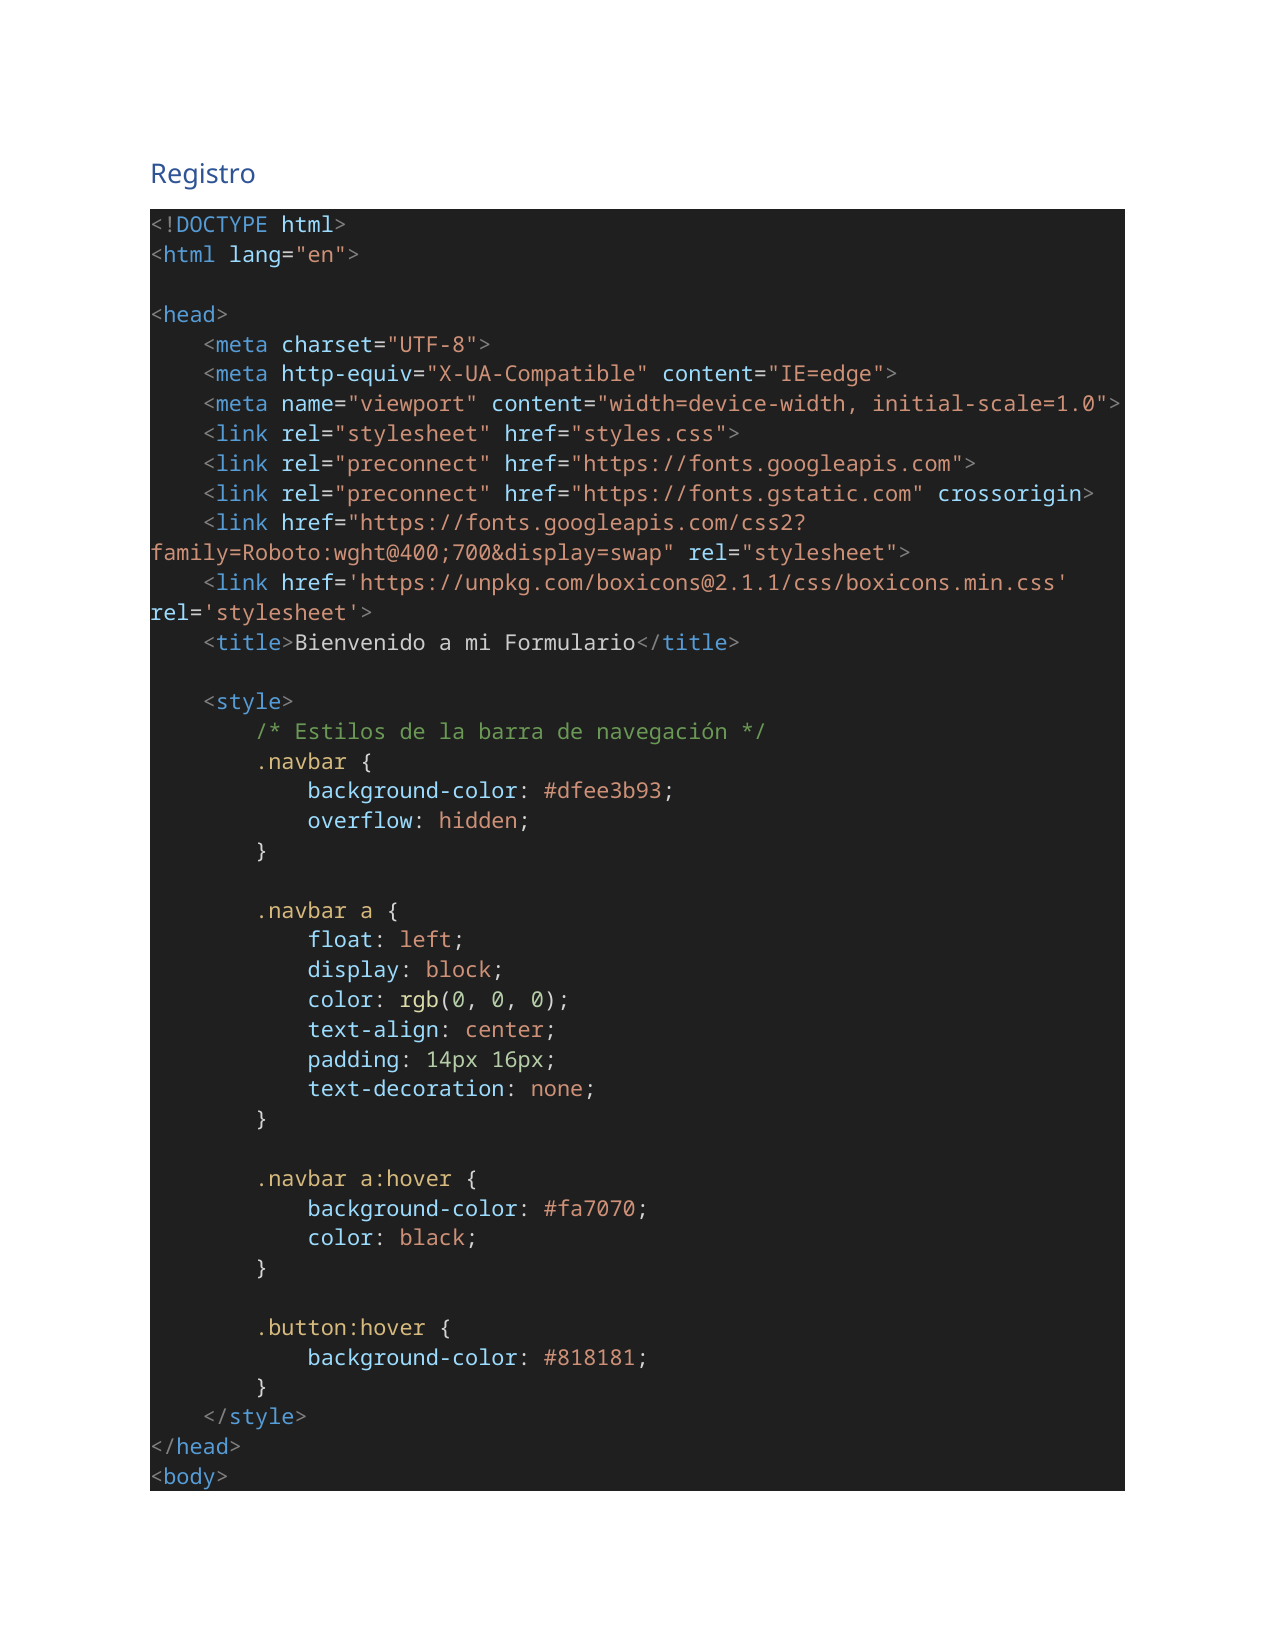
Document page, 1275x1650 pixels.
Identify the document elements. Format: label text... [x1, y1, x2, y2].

text display: block; [150, 954, 1125, 984]
text <meta name="viewport" content="width=device-width, initial-scale=1.0"> [150, 388, 1125, 418]
text .navbar a { [150, 895, 1125, 924]
text <link rel="stylesheet" href="styles.css"> [150, 418, 1125, 448]
text <link rel="preconnect" href="https://fonts.gstatic.com" crossorigin> [150, 478, 1125, 507]
text overflow: hidden; [150, 805, 1125, 835]
text color: rgb(0, 0, 0); [150, 984, 1125, 1014]
text <link href='https://unpkg.com/boxicons@2.1.1/css/boxicons.min.css' rel='stylesheet'> [150, 567, 1125, 627]
text .button:hover { [150, 1312, 1125, 1342]
text background-color: #818181; [150, 1342, 1125, 1371]
text <body> [150, 1461, 1125, 1491]
text <head> [150, 299, 1125, 329]
text <link href="https://fonts.googleapis.com/css2?family=Roboto:wght@400;700&display=swap" rel="stylesheet"> [150, 507, 1125, 567]
text /* Estilos de la barra de navegación */ [150, 716, 1125, 746]
text background-color: #fa7070; [150, 1193, 1125, 1222]
text <style> [150, 686, 1125, 716]
text float: left; [150, 924, 1125, 954]
subtitle Registro [150, 154, 1125, 191]
text <meta charset="UTF-8"> [150, 329, 1125, 358]
text <html lang="en"> [150, 239, 1125, 269]
text </style> [150, 1401, 1125, 1431]
text padding: 14px 16px; [150, 1044, 1125, 1073]
text background-color: #dfee3b93; [150, 776, 1125, 805]
text .navbar { [150, 746, 1125, 776]
text color: black; [150, 1222, 1125, 1252]
text text-align: center; [150, 1014, 1125, 1044]
text .navbar a:hover { [150, 1163, 1125, 1193]
text <meta http-equiv="X-UA-Compatible" content="IE=edge"> [150, 358, 1125, 388]
text } [150, 1252, 1125, 1282]
text <title>Bienvenido a mi Formulario</title> [150, 627, 1125, 656]
text <link rel="preconnect" href="https://fonts.googleapis.com"> [150, 448, 1125, 478]
text <!DOCTYPE html> [150, 209, 1125, 239]
text } [150, 835, 1125, 865]
text </head> [150, 1431, 1125, 1461]
text } [150, 1103, 1125, 1133]
text text-decoration: none; [150, 1073, 1125, 1103]
text } [150, 1371, 1125, 1401]
